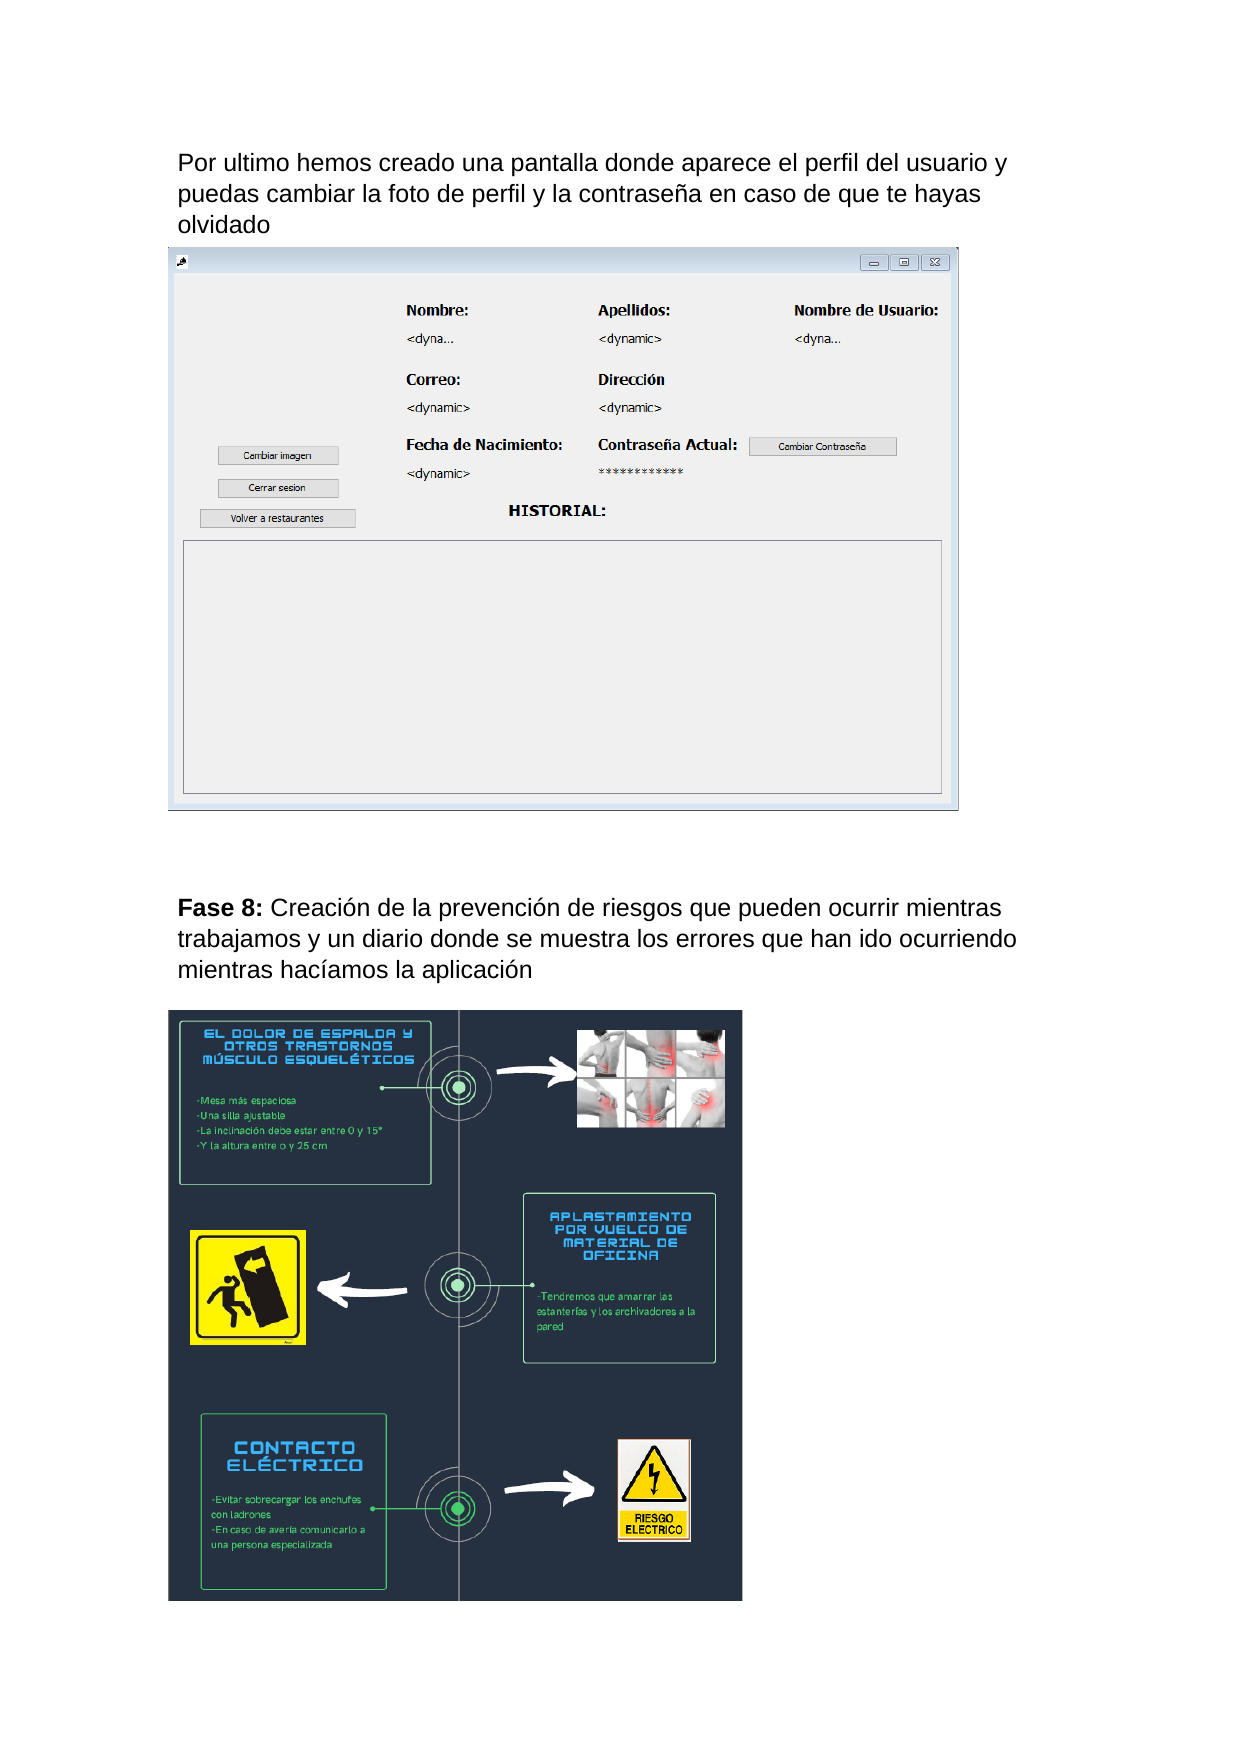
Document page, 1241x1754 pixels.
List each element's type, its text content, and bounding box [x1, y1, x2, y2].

picture [168, 247, 959, 812]
text Fase 8: Creación de la prevención de riesgos que pueden ocurrir mientras trabajamos y un diario donde se muestra los errores que han ido ocurriendo mientras hacíamos la aplicación [177, 893, 1063, 984]
text Por ultimo hemos creado una pantalla donde aparece el perfil del usuario y puedas cambiar la foto de perfil y la contraseña en caso de que te hayas olvidado [177, 148, 1063, 238]
picture [168, 1010, 744, 1601]
